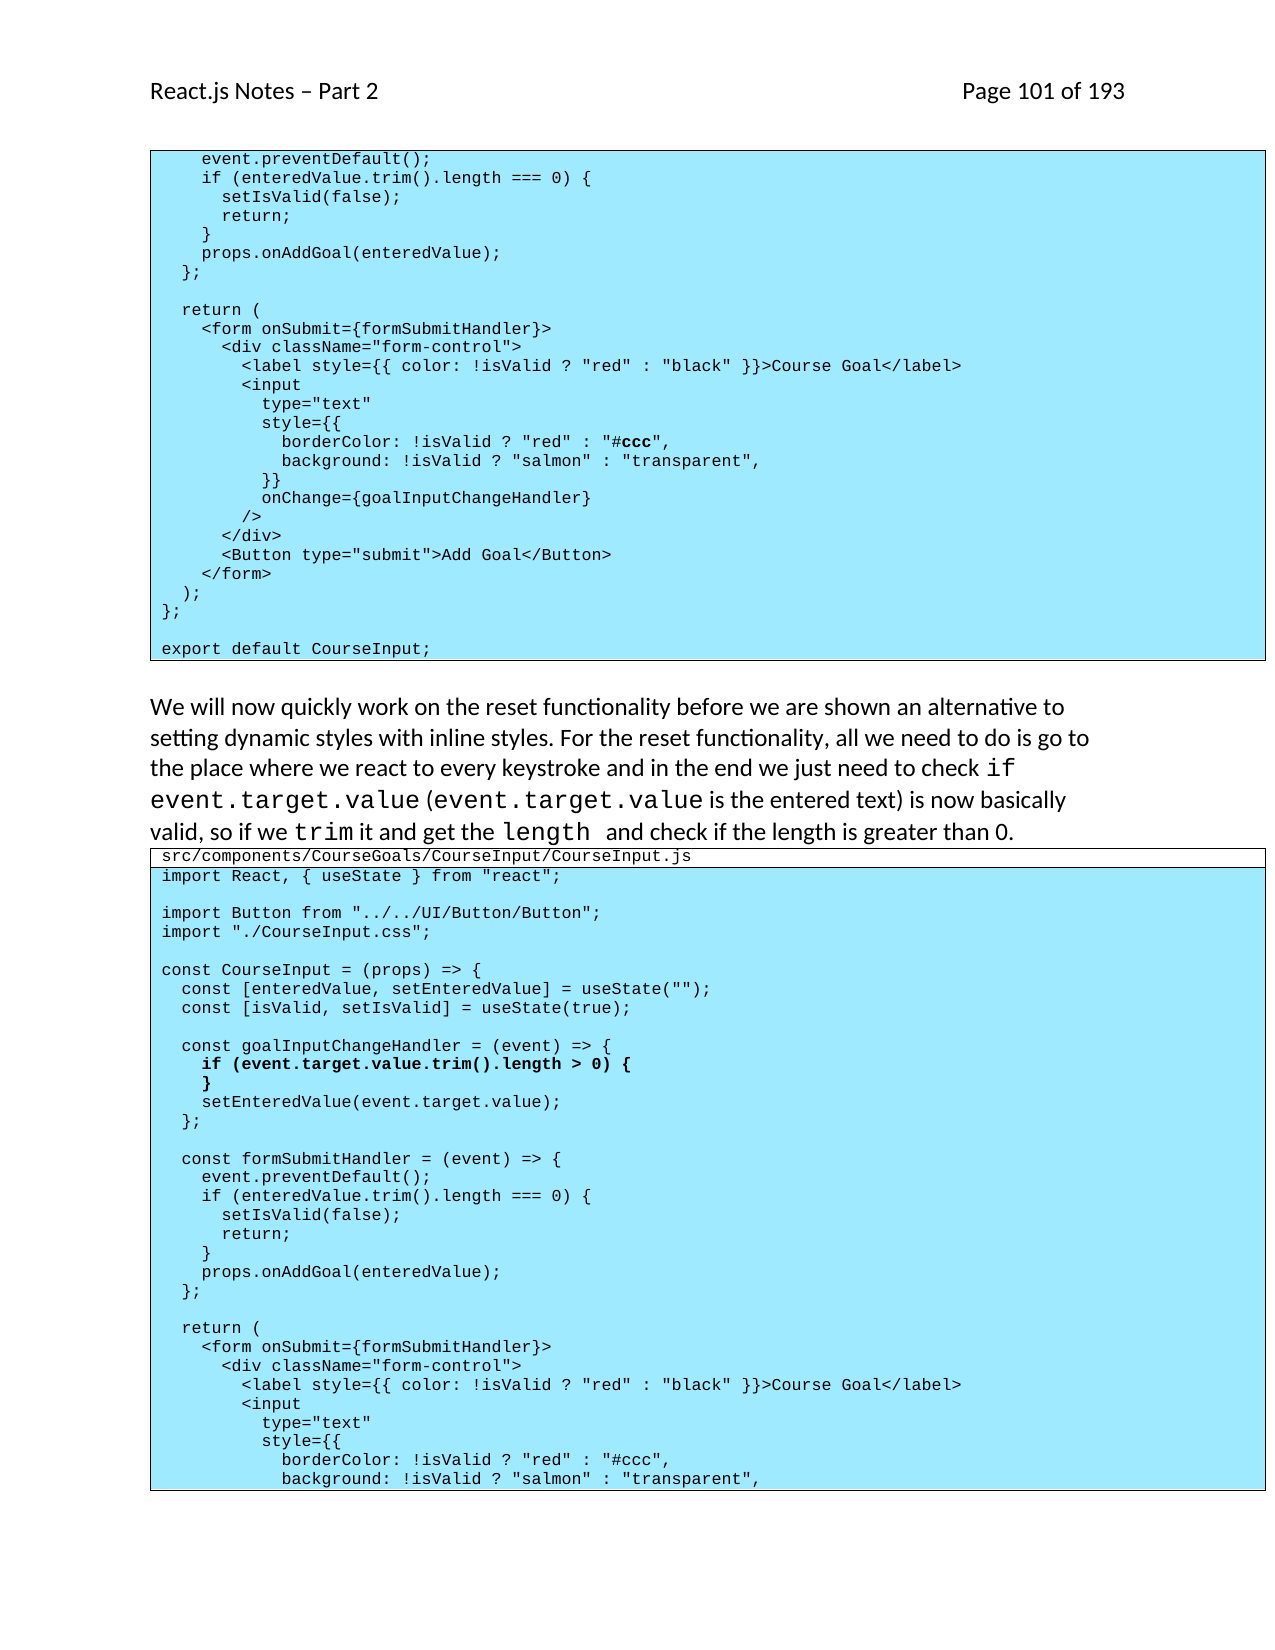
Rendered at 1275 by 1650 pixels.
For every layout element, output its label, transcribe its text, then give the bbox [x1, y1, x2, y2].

text We will now quickly work on the reset functionality before we are shown an alternative to setting dynamic styles with inline styles. For the reset functionality, all we need to do is go to the place where we react to every keystroke and in the end we just need to check if event.target.value (event.target.value is the entered text) is now basically valid, so if we trim it and get the length and check if the length is greater than 0. [150, 691, 1125, 847]
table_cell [151, 151, 1265, 659]
table_header src/components/CourseGoals/CourseInput/CourseInput.js [151, 849, 1265, 867]
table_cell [151, 868, 1265, 1489]
